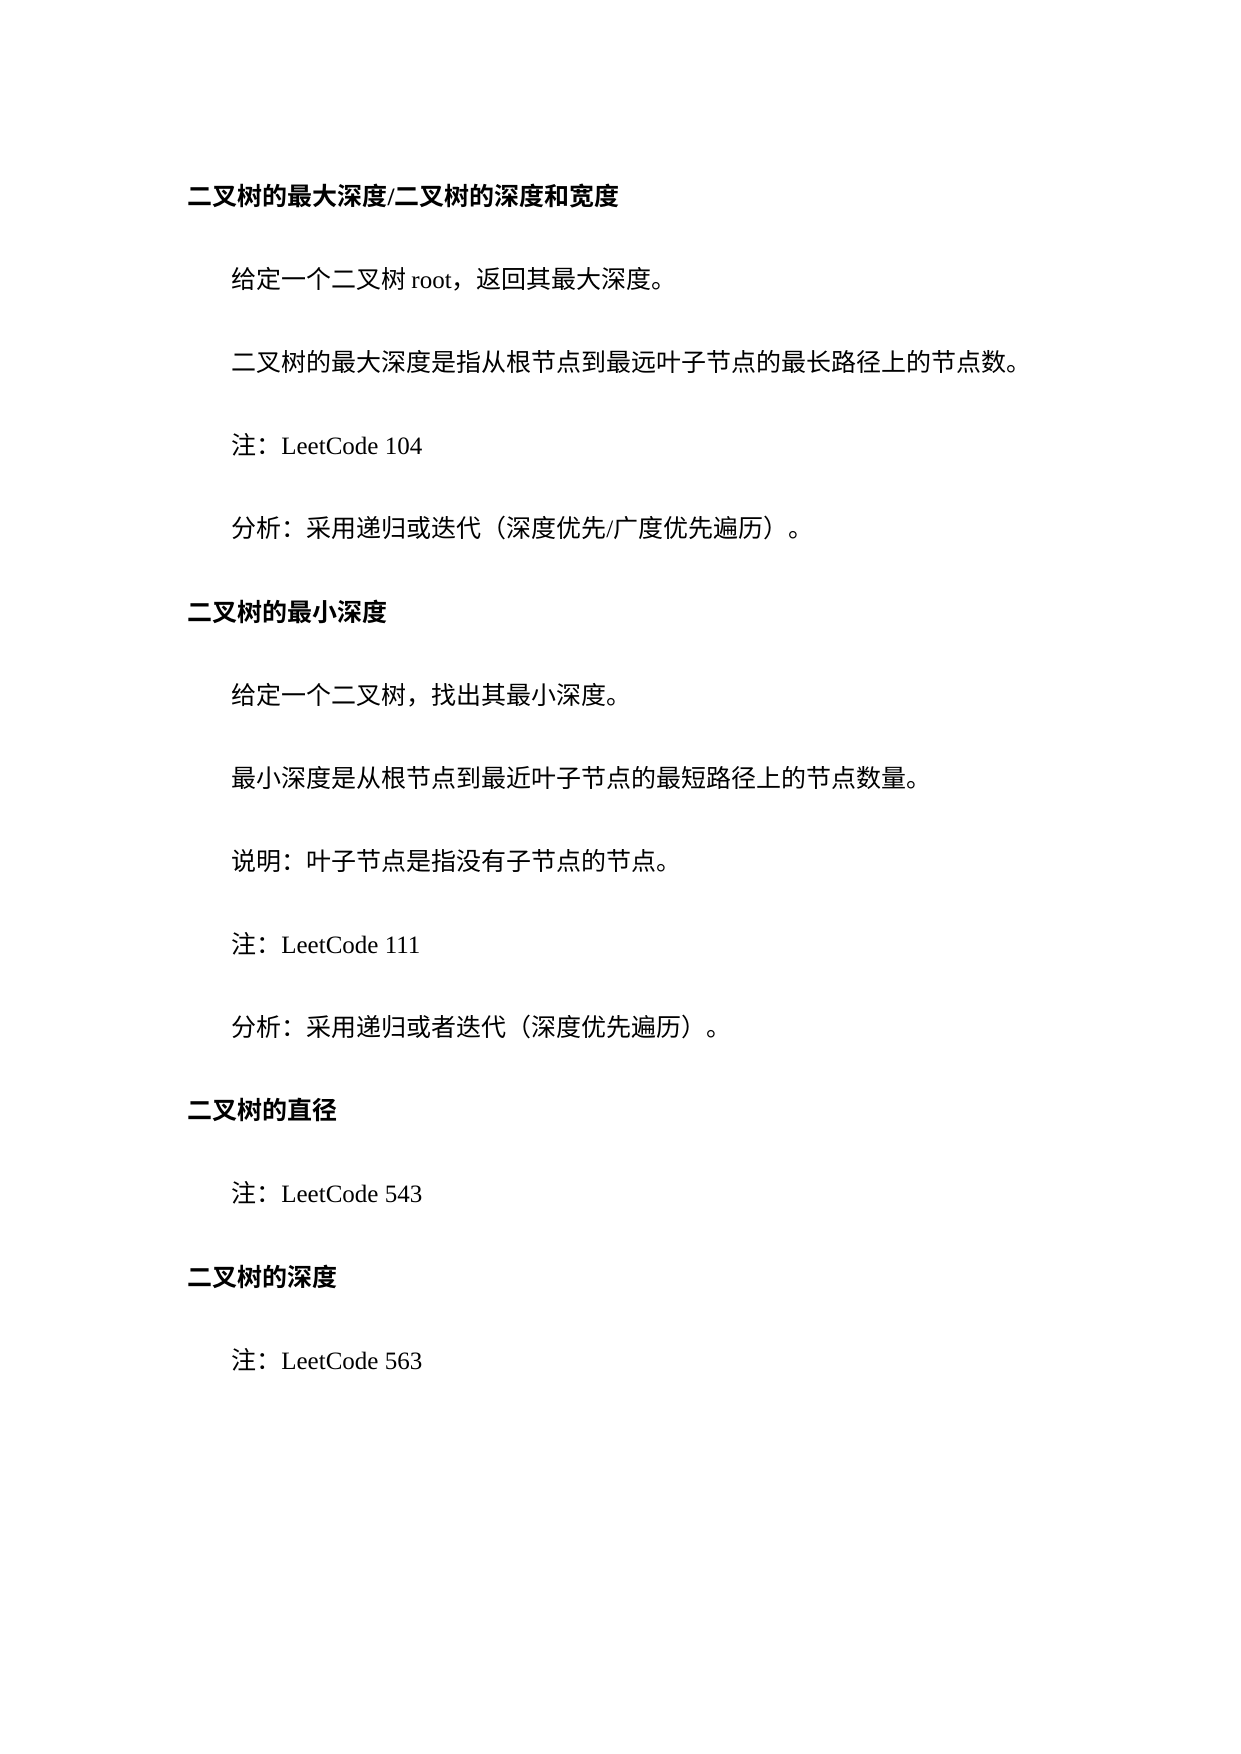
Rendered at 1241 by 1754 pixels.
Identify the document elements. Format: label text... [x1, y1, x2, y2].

text 注：LeetCode 543 [187, 1159, 1053, 1224]
text 分析：采用递归或迭代（深度优先/广度优先遍历）。 [187, 494, 1053, 559]
subtitle 二叉树的最小深度 [187, 578, 1053, 643]
subtitle 二叉树的深度 [187, 1243, 1053, 1308]
subtitle 二叉树的最大深度/二叉树的深度和宽度 [187, 162, 1053, 227]
text 注：LeetCode 104 [187, 411, 1053, 476]
text 给定一个二叉树root，返回其最大深度。 [187, 245, 1053, 310]
text 注：LeetCode 111 [187, 910, 1053, 975]
text 给定一个二叉树，找出其最小深度。 [187, 661, 1053, 726]
text 二叉树的最大深度是指从根节点到最远叶子节点的最长路径上的节点数。 [187, 328, 1053, 393]
subtitle 二叉树的直径 [187, 1076, 1053, 1141]
text 说明：叶子节点是指没有子节点的节点。 [187, 827, 1053, 892]
text 分析：采用递归或者迭代（深度优先遍历）。 [187, 993, 1053, 1058]
text 注：LeetCode 563 [187, 1326, 1053, 1391]
text 最小深度是从根节点到最近叶子节点的最短路径上的节点数量。 [187, 744, 1053, 809]
